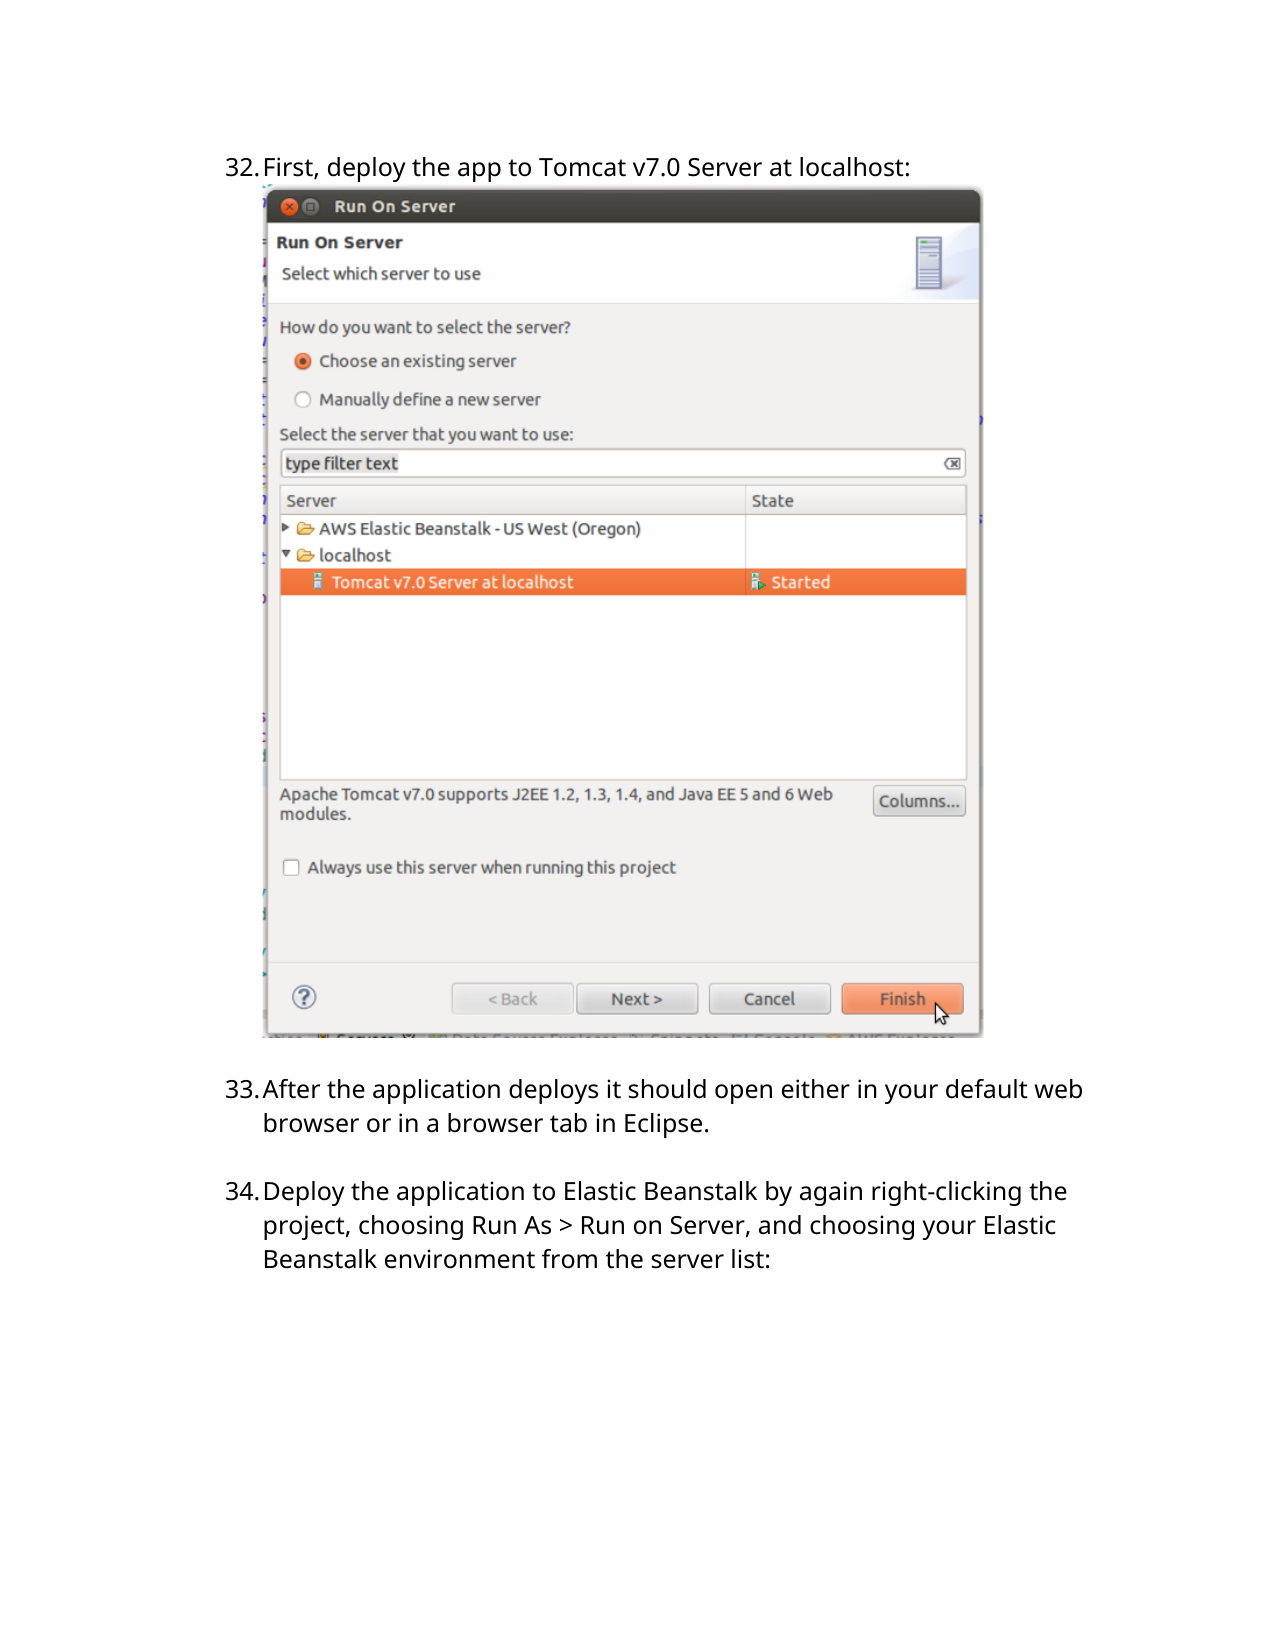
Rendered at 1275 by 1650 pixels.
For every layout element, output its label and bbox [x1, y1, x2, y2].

picture [262, 184, 985, 1038]
